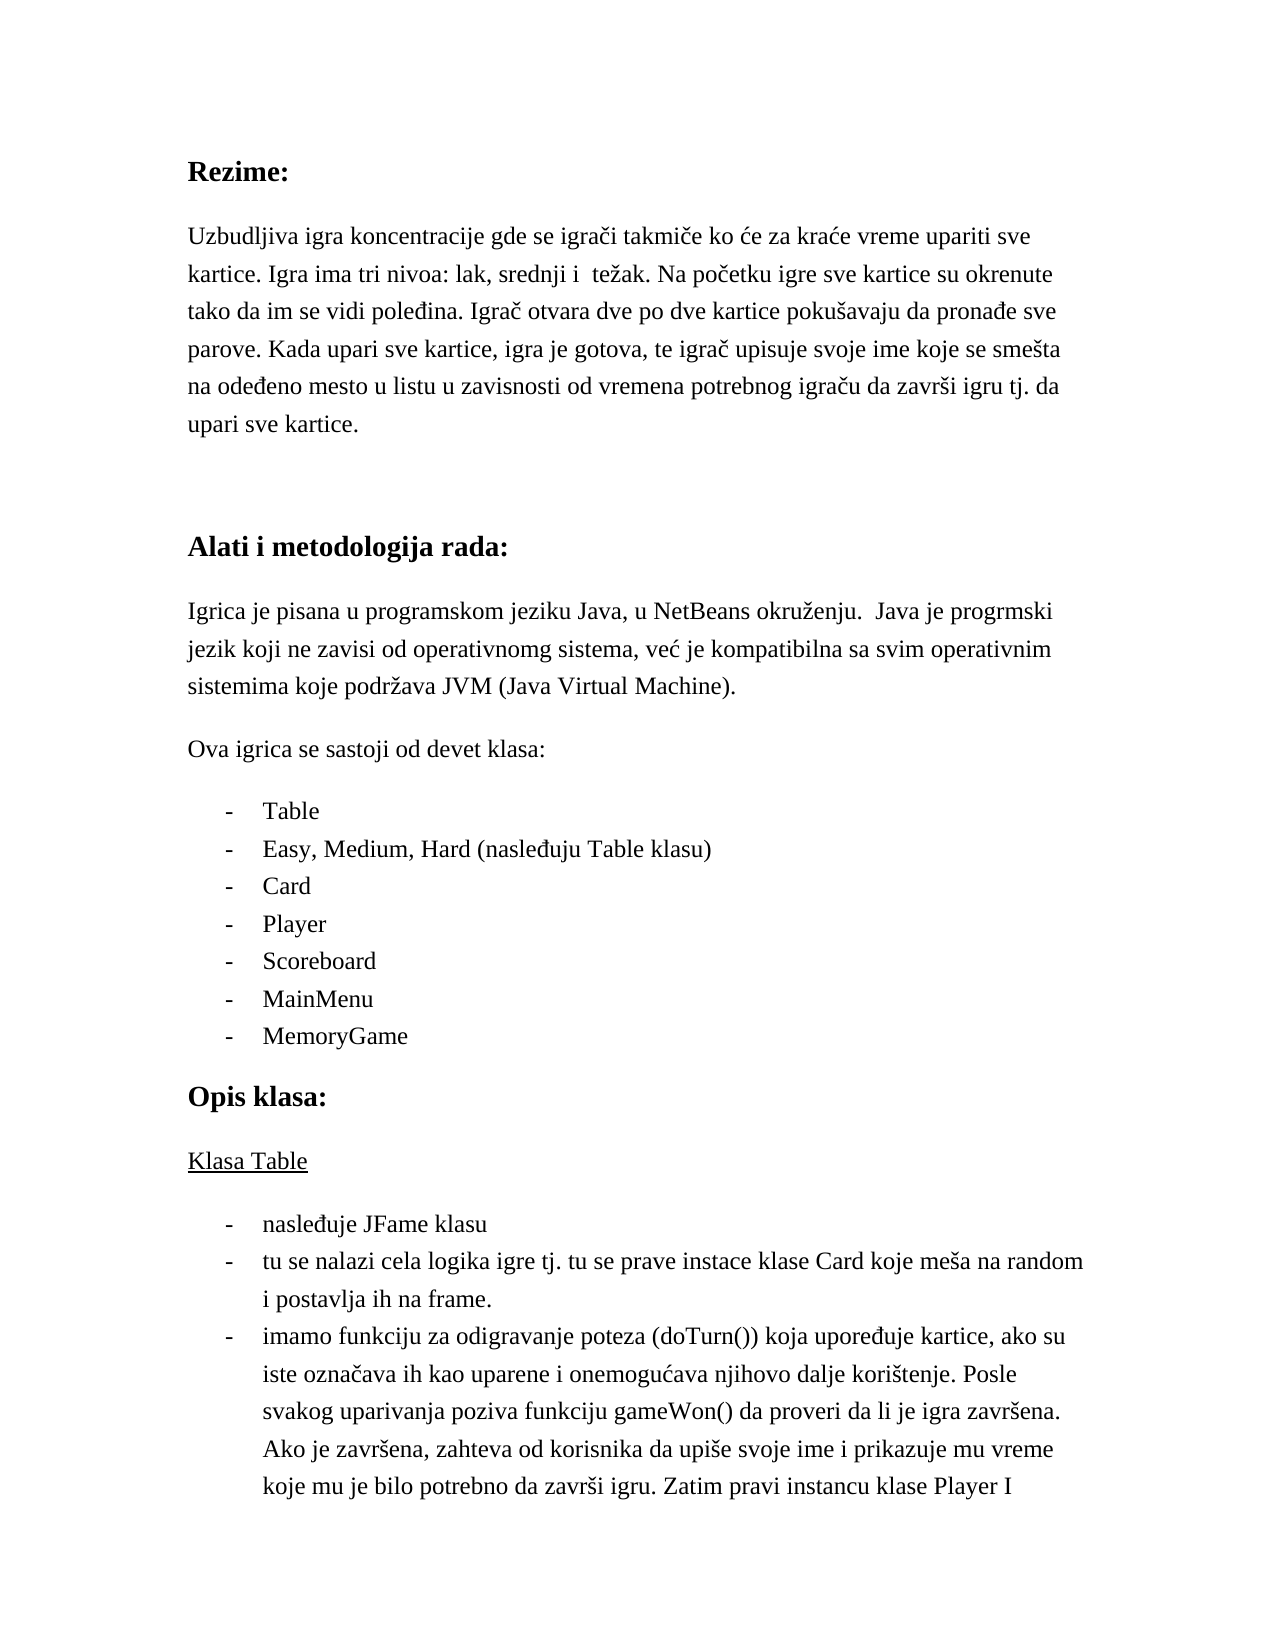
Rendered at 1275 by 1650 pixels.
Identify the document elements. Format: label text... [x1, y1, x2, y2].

list Table [225, 787, 1087, 825]
text Uzbudljiva igra koncentracije gde se igrači takmiče ko će za kraće vreme upariti sve kartice. Igra ima tri nivoa: lak, srednji i težak. Na početku igre sve kartice su okrenute tako da im se vidi poleđina. Igrač otvara dve po dve kartice pokušavaju da pronađe sve parove. Kada upari sve kartice, igra je gotova, te igrač upisuje svoje ime koje se smešta na odeđeno mesto u listu u zavisnosti od vremena potrebnog igraču da završi igru tj. da upari sve kartice. [187, 212, 1087, 437]
list MainMenu [225, 975, 1087, 1012]
text Ova igrica se sastoji od devet klasa: [187, 725, 1087, 762]
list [225, 1312, 1087, 1500]
list tu se nalazi cela logika igre tj. tu se prave instace klase Card koje meša na random i postavlja ih na frame. [225, 1237, 1087, 1312]
list Scoreboard [225, 937, 1087, 975]
text Rezime: [187, 150, 1087, 187]
list Easy, Medium, Hard (nasleđuju Table klasu) [225, 825, 1087, 862]
list nasleđuje JFame klasu [225, 1200, 1087, 1237]
list Player [225, 900, 1087, 937]
text Klasa Table [187, 1137, 1087, 1175]
text Igrica je pisana u programskom jeziku Java, u NetBeans okruženju. Java je progrmski jezik koji ne zavisi od operativnomg sistema, već je kompatibilna sa svim operativnim sistemima koje podržava JVM (Java Virtual Machine). [187, 587, 1087, 700]
list MemoryGame [225, 1012, 1087, 1050]
list Card [225, 862, 1087, 900]
text Opis klasa: [187, 1075, 1087, 1112]
text Alati i metodologija rada: [187, 525, 1087, 562]
